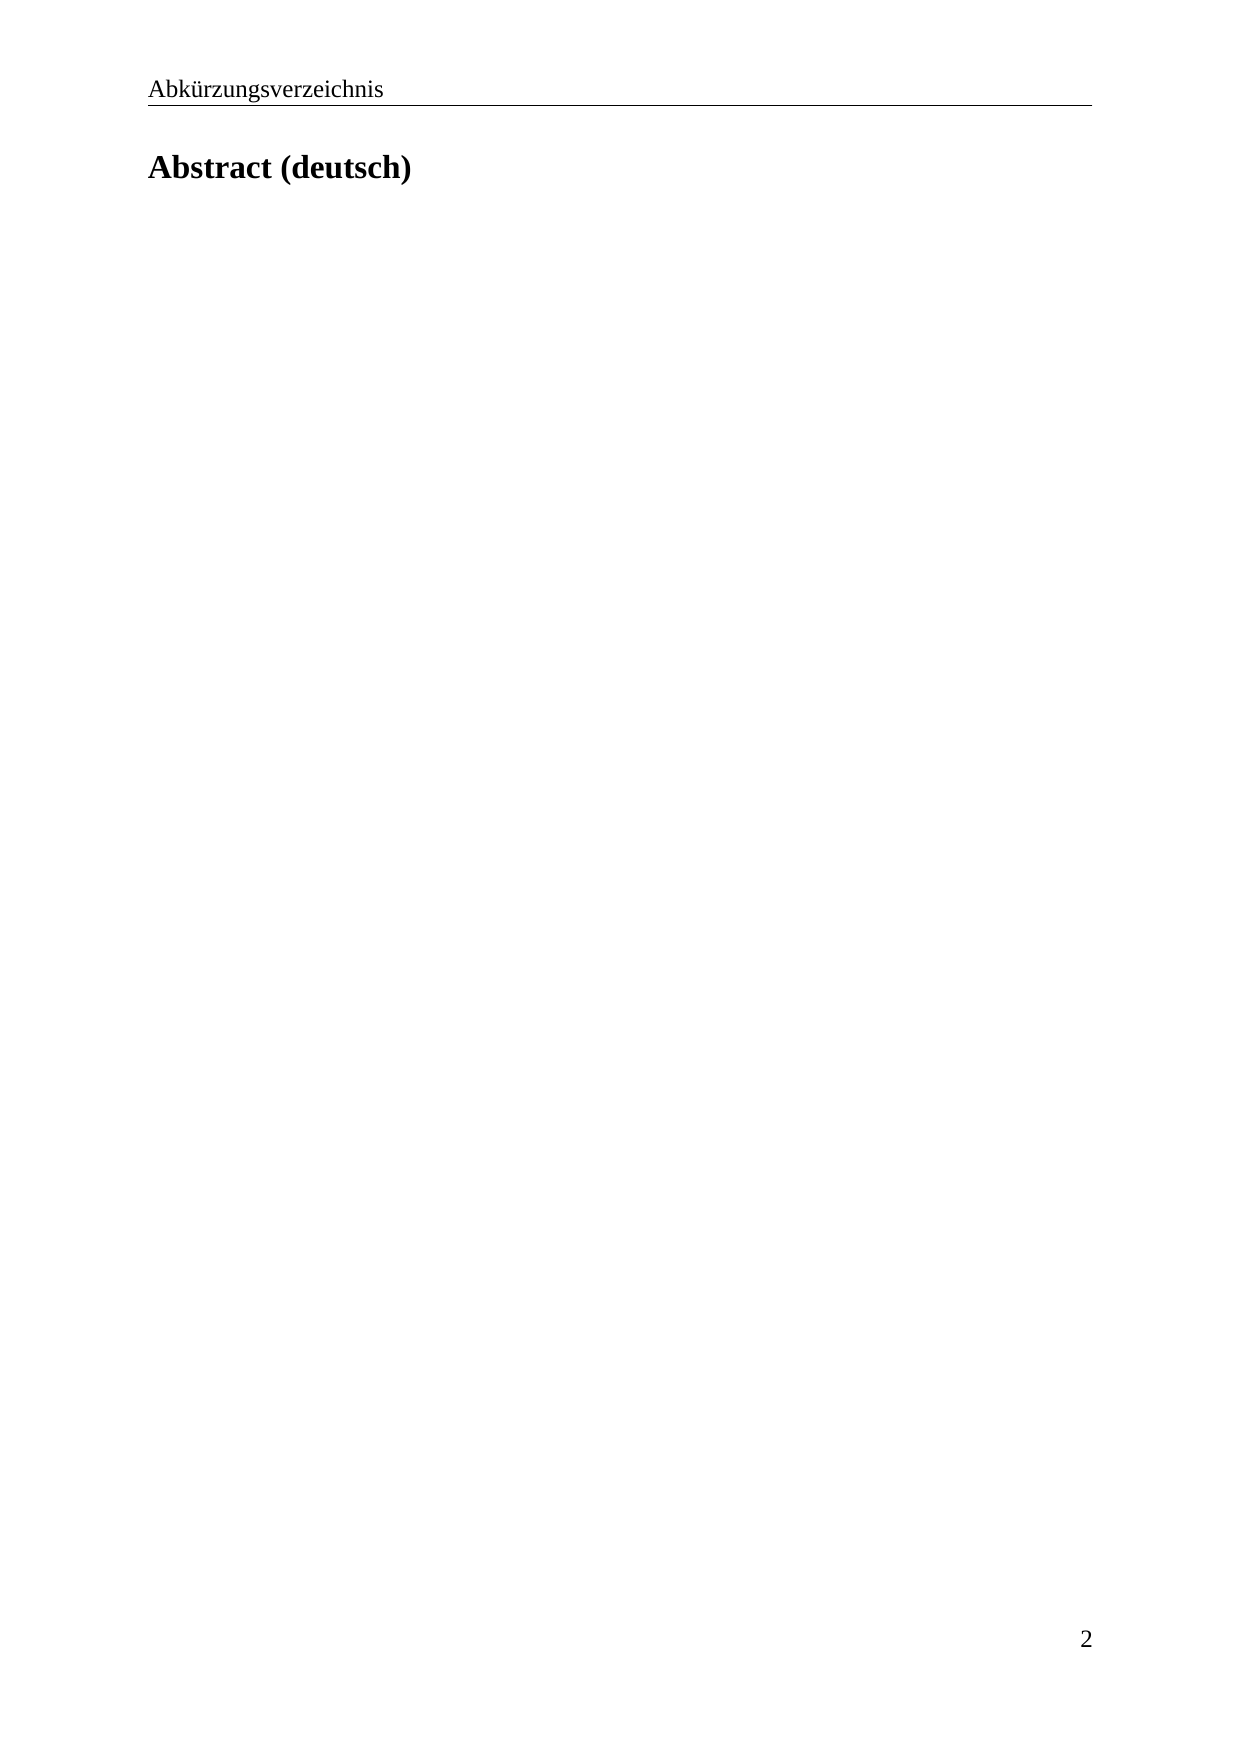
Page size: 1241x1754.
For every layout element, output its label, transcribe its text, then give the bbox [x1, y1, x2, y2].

subtitle Abstract (deutsch) [148, 148, 1092, 186]
